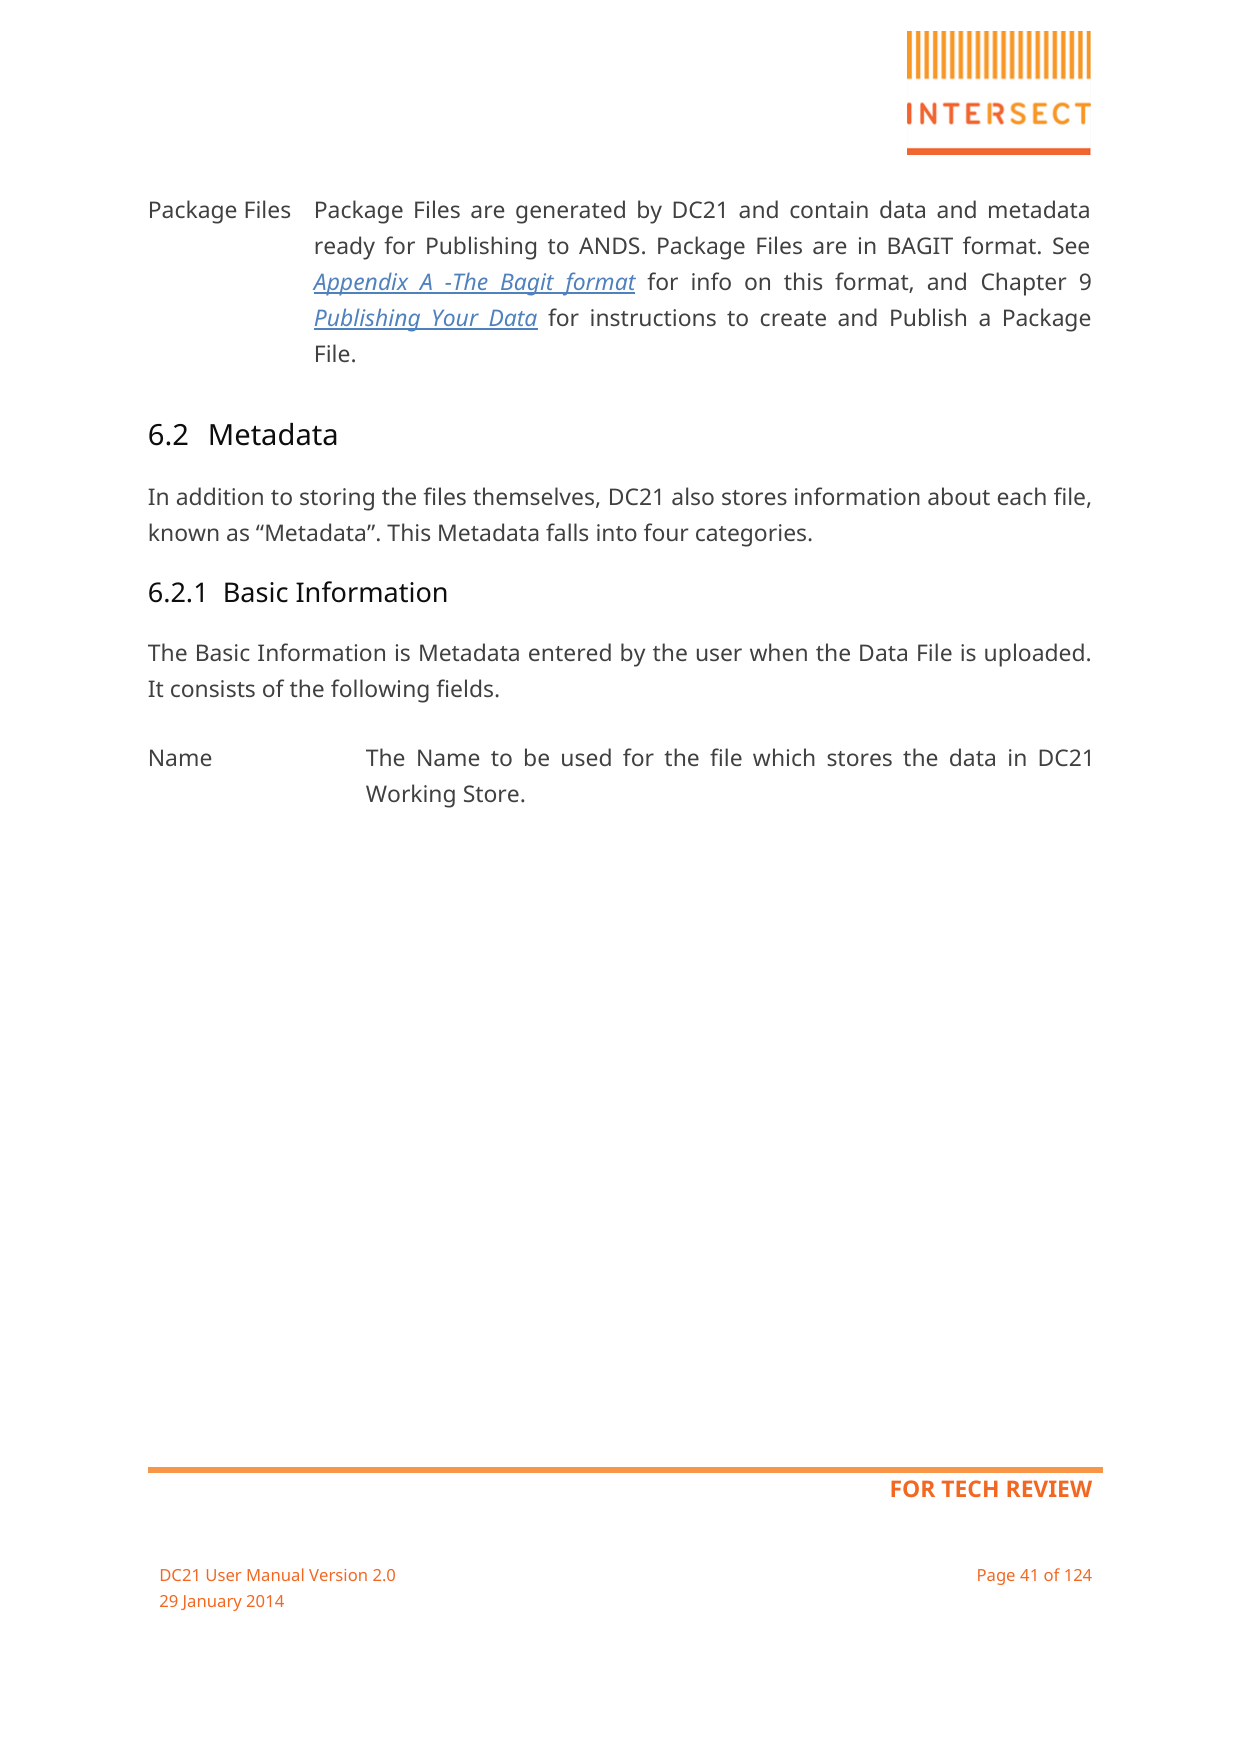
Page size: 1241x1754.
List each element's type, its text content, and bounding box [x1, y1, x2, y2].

table_header Name [136, 730, 354, 834]
subtitle Metadata [148, 414, 1092, 454]
subtitle Basic Information [148, 573, 1092, 610]
picture [905, 29, 1093, 157]
text The Basic Information is Metadata entered by the user when the Data File is uploaded. It consists of the following fields. [148, 637, 1092, 704]
table_cell Package Files [136, 181, 302, 393]
text In addition to storing the files themselves, DC21 also stores information about each file, known as “Metadata”. This Metadata falls into four categories. [148, 481, 1092, 548]
table_header The Name to be used for the file which stores the data in DC21 Working Store. [354, 730, 1107, 834]
